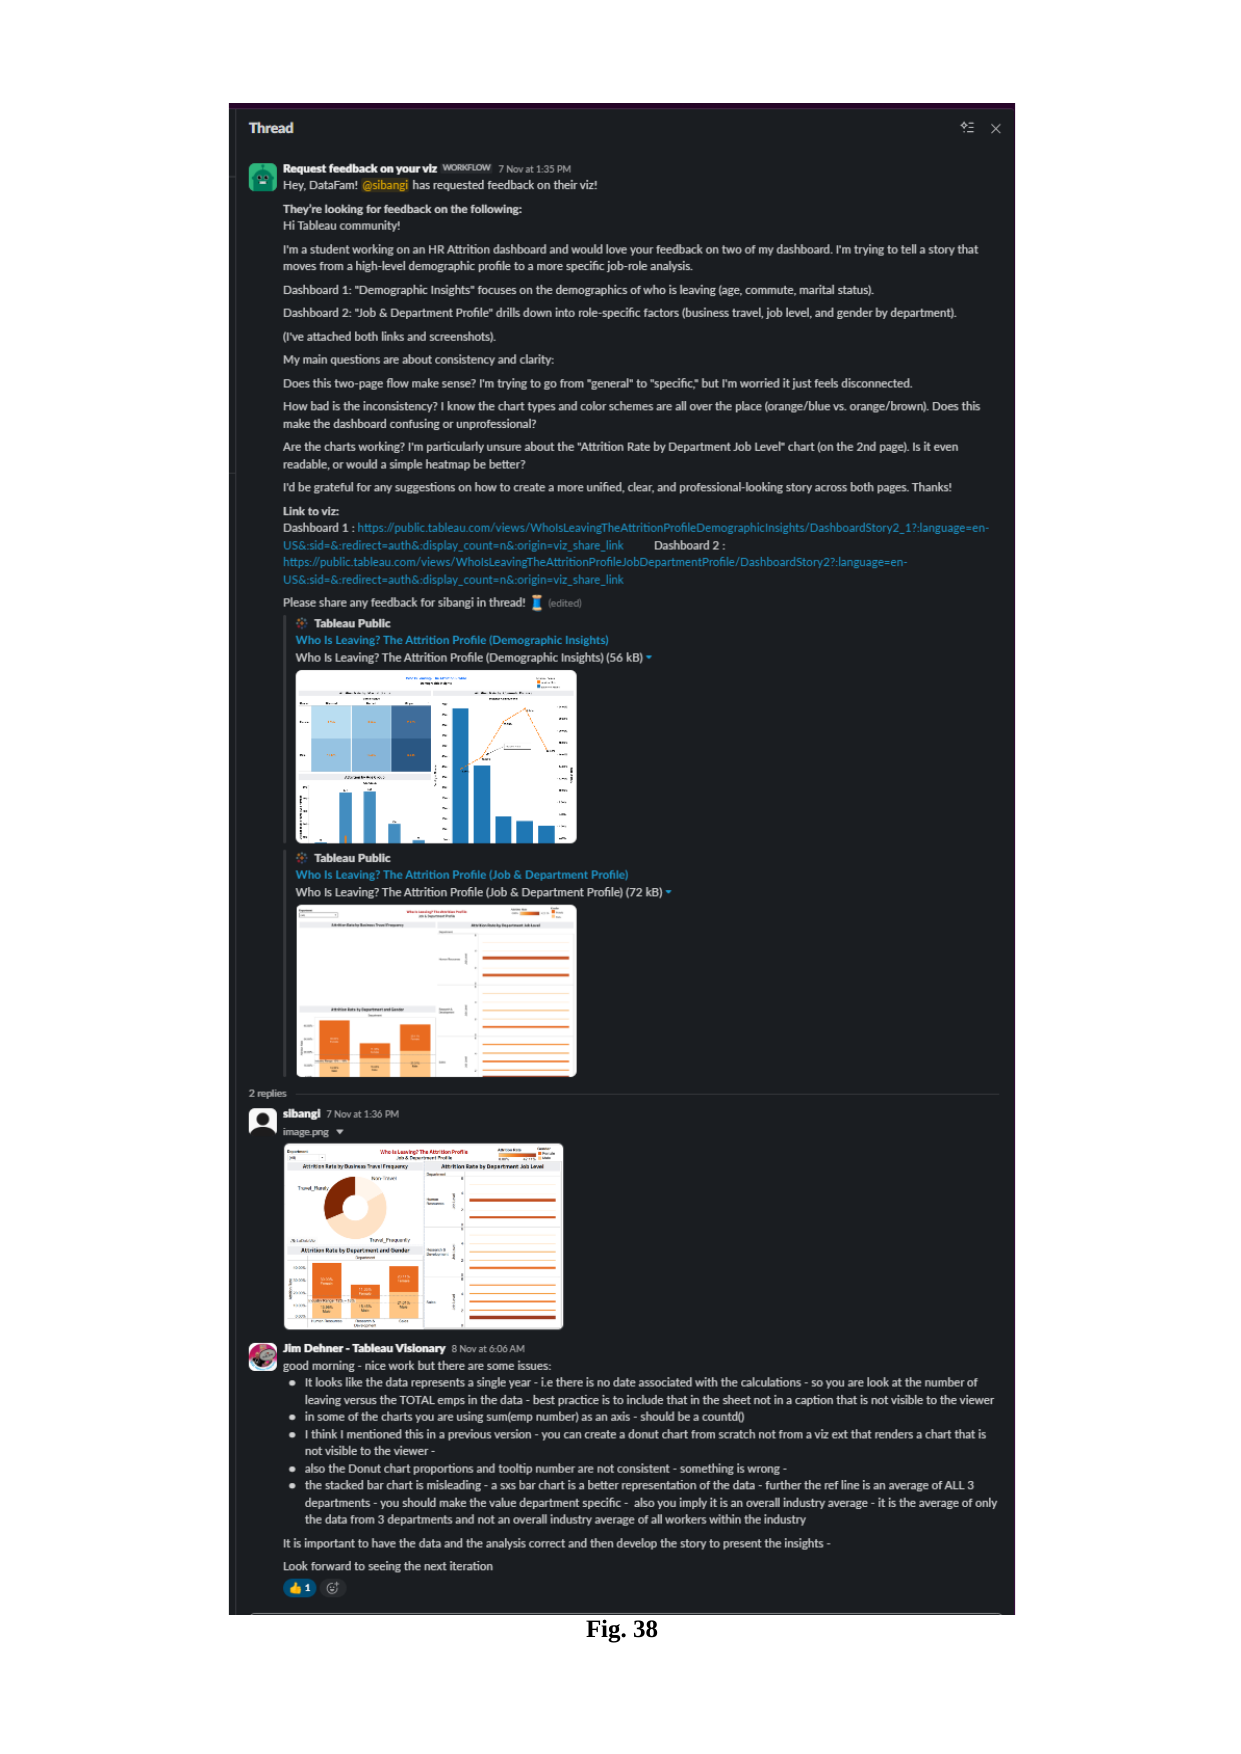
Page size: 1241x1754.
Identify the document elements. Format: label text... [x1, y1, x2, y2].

picture [228, 103, 1016, 1615]
